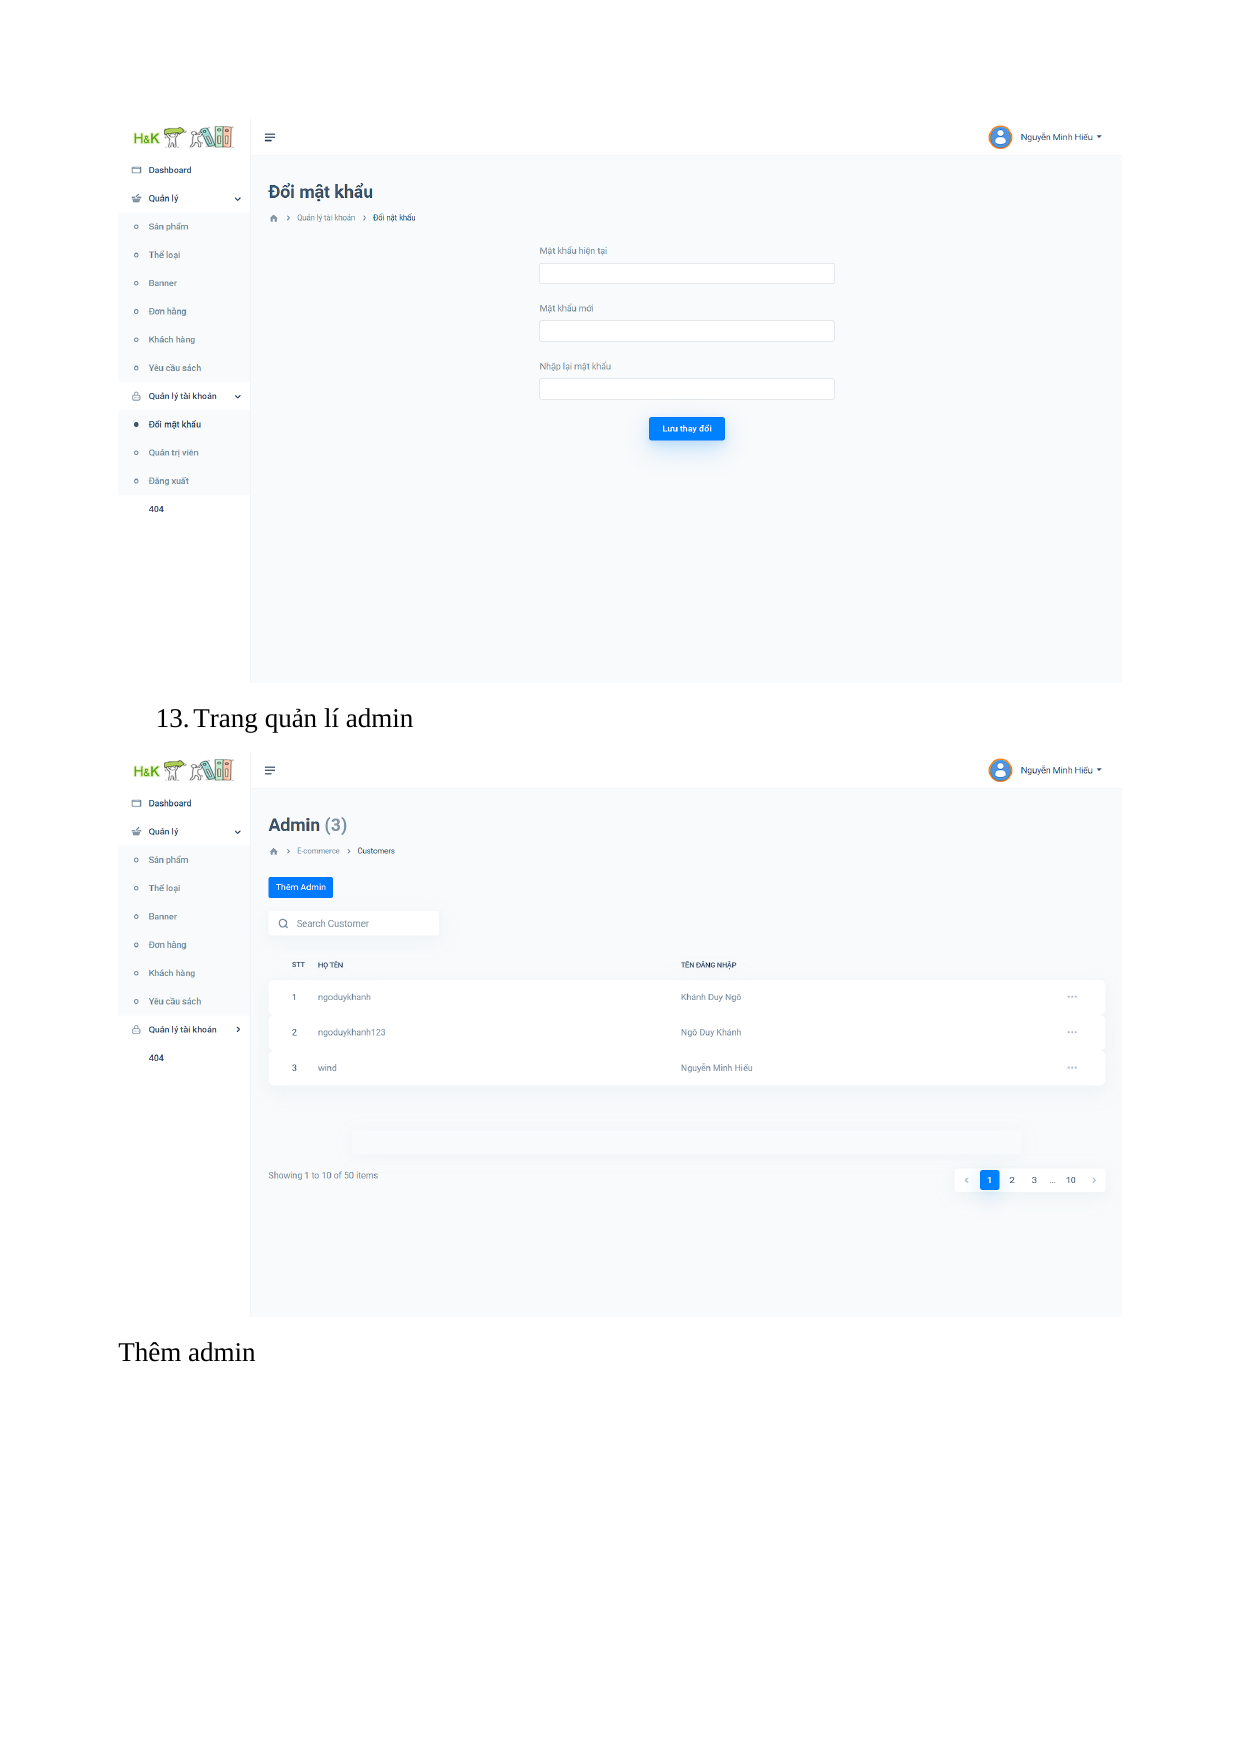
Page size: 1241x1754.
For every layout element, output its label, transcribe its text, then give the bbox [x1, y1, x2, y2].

list Trang quản lí admin [156, 702, 1122, 733]
picture [118, 118, 1123, 683]
text Thêm admin [118, 1336, 1122, 1367]
picture [118, 752, 1123, 1317]
